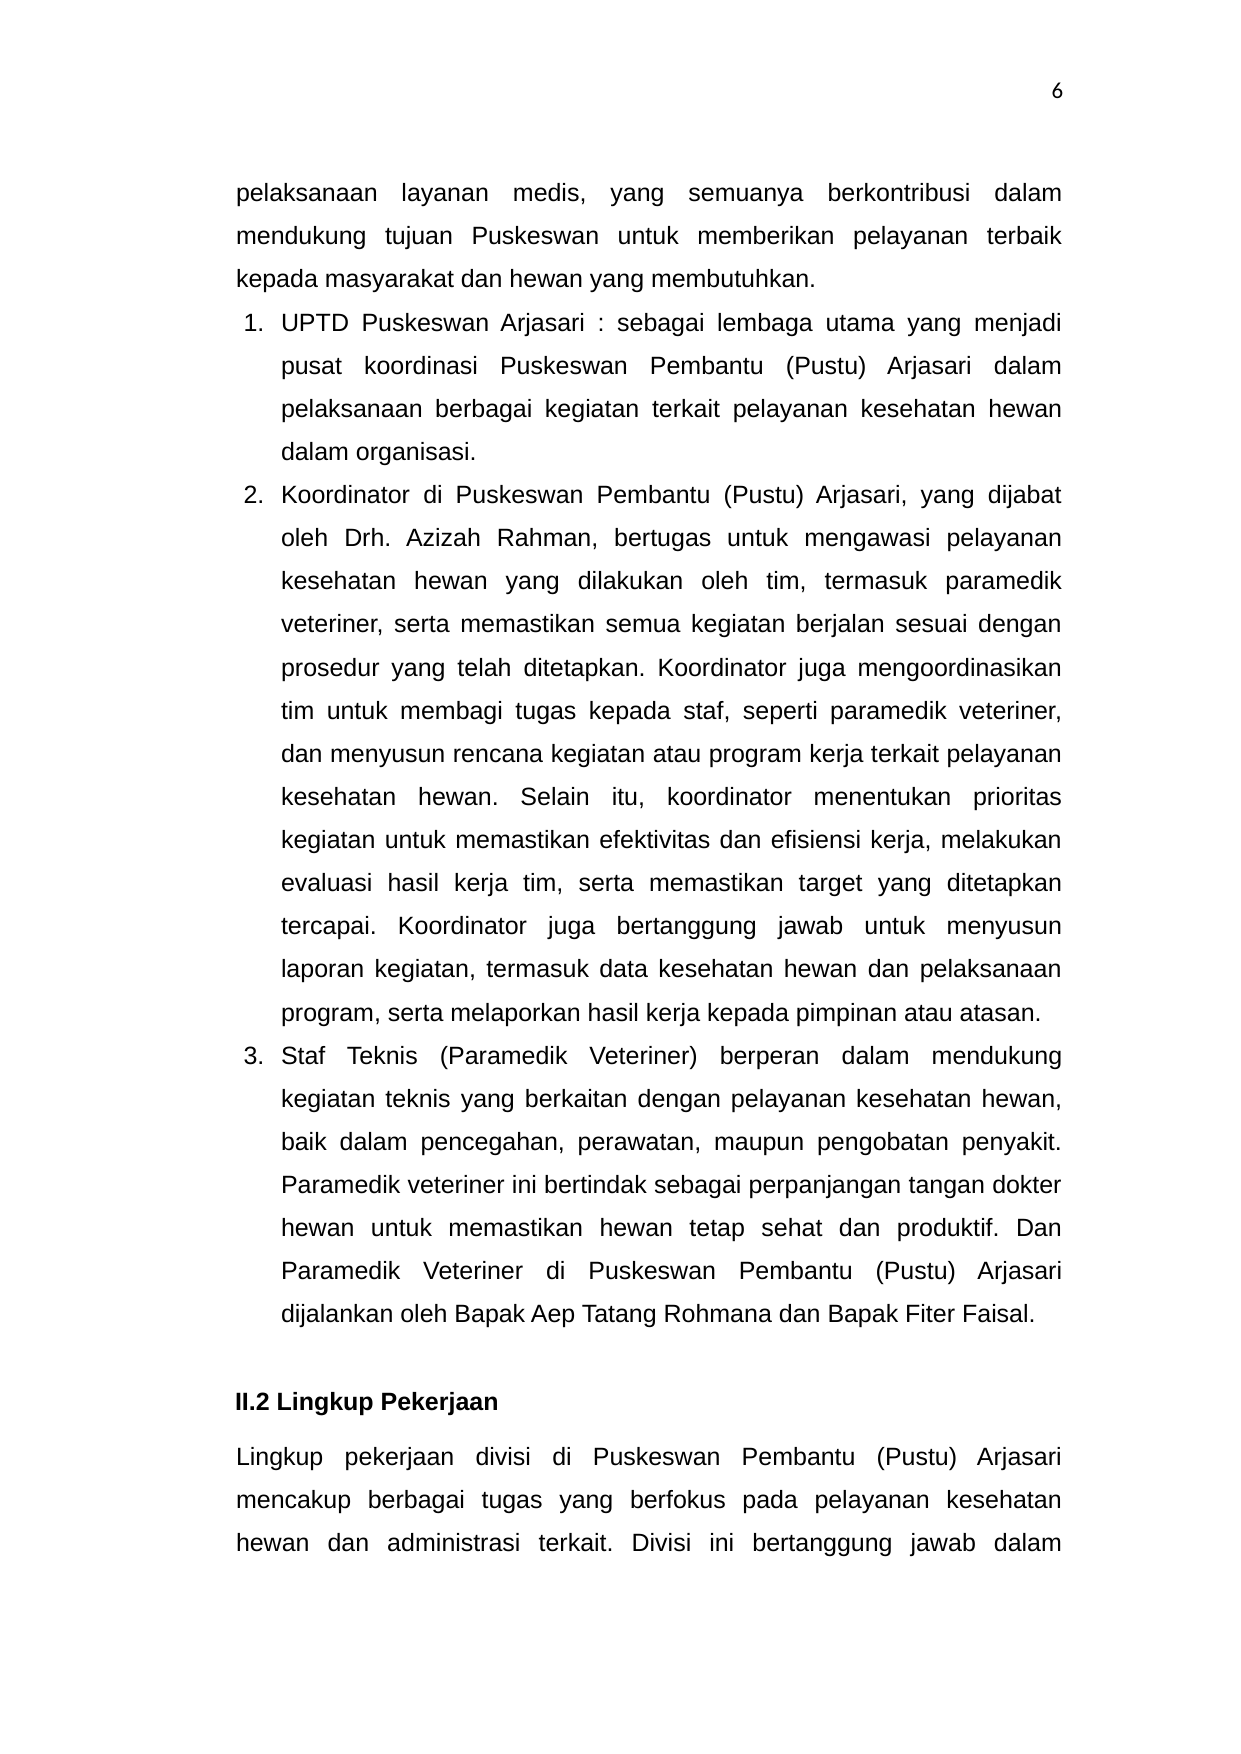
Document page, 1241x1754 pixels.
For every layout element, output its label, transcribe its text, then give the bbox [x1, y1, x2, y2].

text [235, 178, 1063, 293]
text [236, 1442, 1063, 1557]
list Staf Teknis (Paramedik Veteriner) berperan dalam mendukung kegiatan teknis yang berkaitan dengan pelayanan kesehatan hewan, baik dalam pencegahan, perawatan, maupun pengobatan penyakit. Paramedik veteriner ini bertindak sebagai perpanjangan tangan dokter hewan untuk memastikan hewan tetap sehat dan produktif. Dan Paramedik Veteriner di Puskeswan Pembantu (Pustu) Arjasari dijalankan oleh Bapak Aep Tatang Rohmana dan Bapak Fiter Faisal. [243, 1041, 1063, 1328]
list UPTD Puskeswan Arjasari : sebagai lembaga utama yang menjadi pusat koordinasi Puskeswan Pembantu (Pustu) Arjasari dalam pelaksanaan berbagai kegiatan terkait pelayanan kesehatan hewan dalam organisasi. [243, 308, 1063, 466]
subtitle II.2 Lingkup Pekerjaan [235, 1387, 854, 1415]
list Koordinator di Puskeswan Pembantu (Pustu) Arjasari, yang dijabat oleh Drh. Azizah Rahman, bertugas untuk mengawasi pelayanan kesehatan hewan yang dilakukan oleh tim, termasuk paramedik veteriner, serta memastikan semua kegiatan berjalan sesuai dengan prosedur yang telah ditetapkan. Koordinator juga mengoordinasikan tim untuk membagi tugas kepada staf, seperti paramedik veteriner, dan menyusun rencana kegiatan atau program kerja terkait pelayanan kesehatan hewan. Selain itu, koordinator menentukan prioritas kegiatan untuk memastikan efektivitas dan efisiensi kerja, melakukan evaluasi hasil kerja tim, serta memastikan target yang ditetapkan tercapai. Koordinator juga bertanggung jawab untuk menyusun laporan kegiatan, termasuk data kesehatan hewan dan pelaksanaan program, serta melaporkan hasil kerja kepada pimpinan atau atasan. [243, 480, 1063, 1026]
